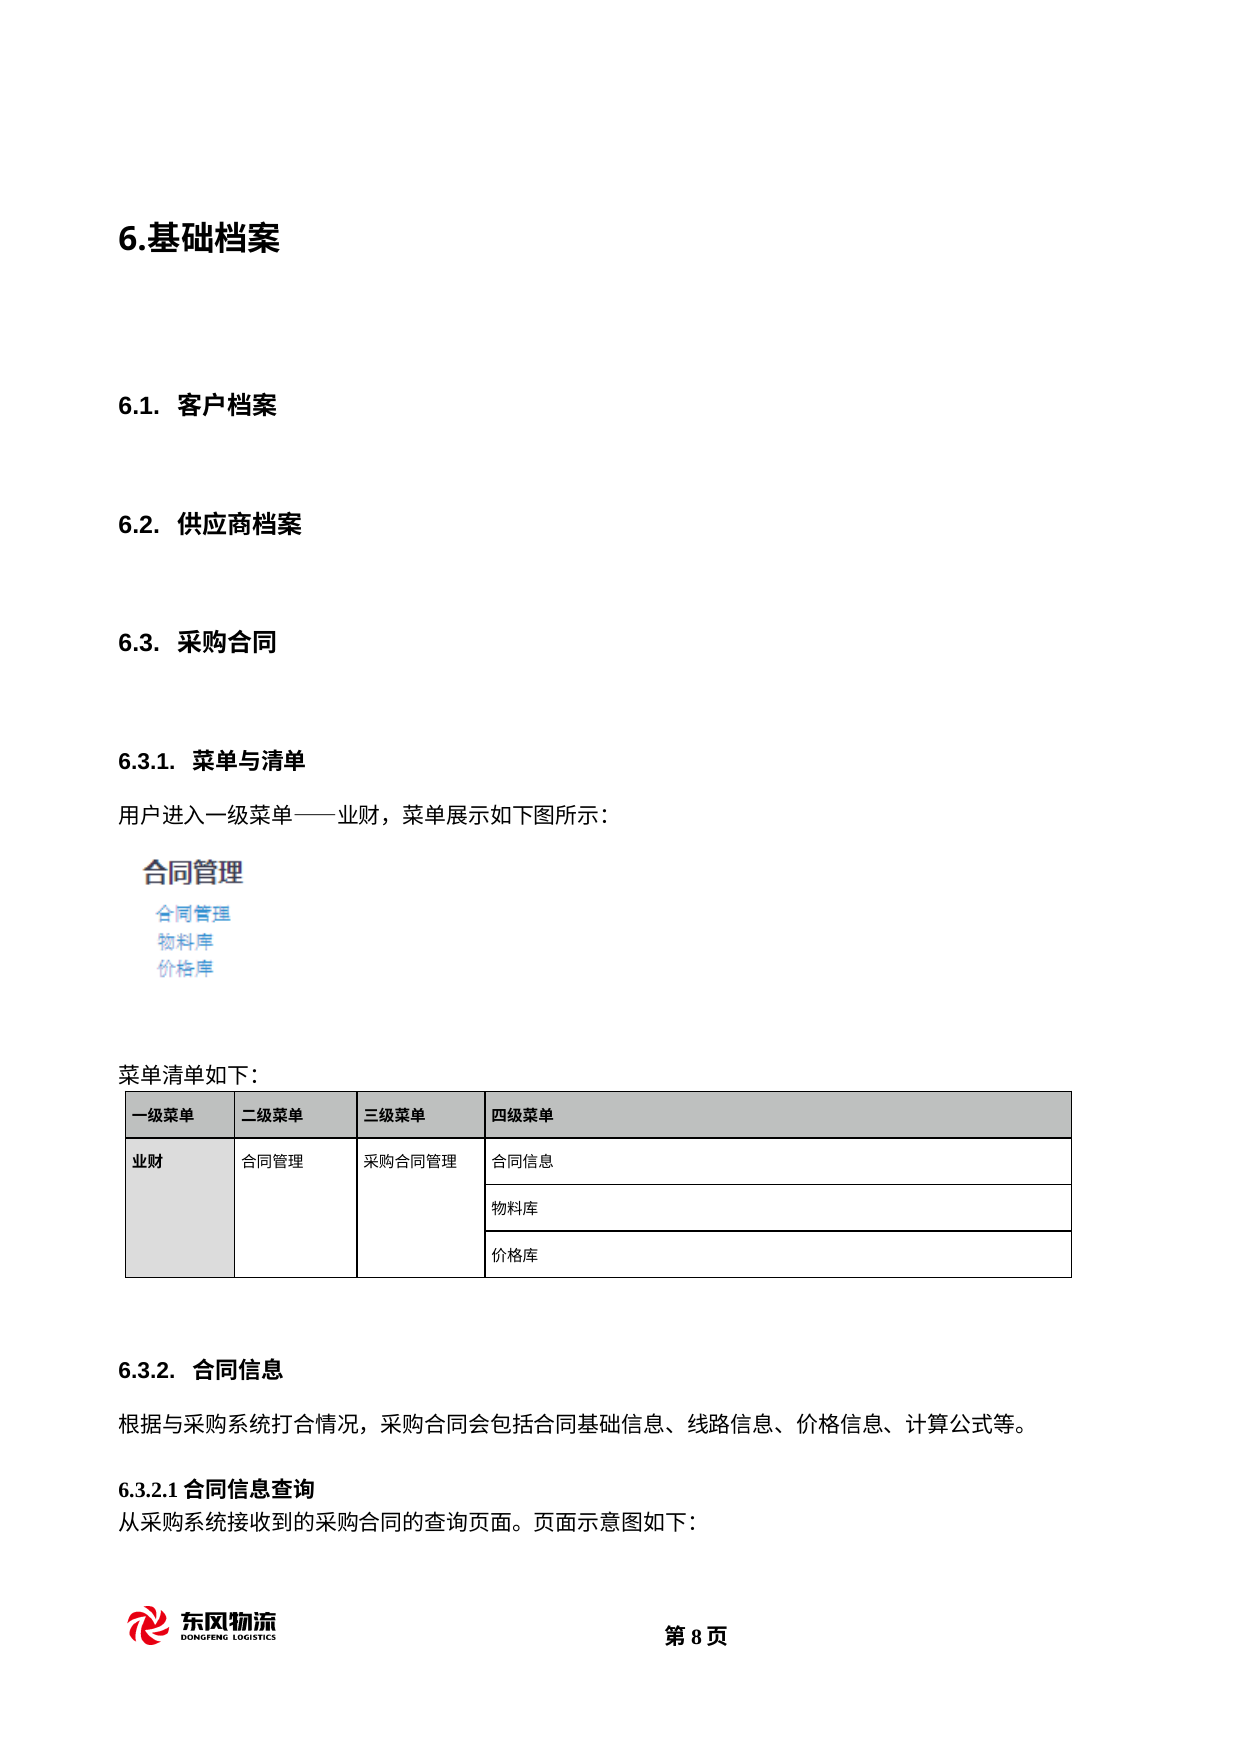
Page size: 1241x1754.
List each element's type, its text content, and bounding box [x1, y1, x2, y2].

subtitle 合同信息 [118, 1336, 1122, 1401]
table_header 四级菜单 [486, 1092, 1071, 1137]
table_cell 物料库 [486, 1185, 1071, 1230]
picture [127, 1606, 276, 1645]
text 用户进入一级菜单——业财，菜单展示如下图所示： [118, 798, 1122, 831]
table_cell 采购合同管理 [358, 1139, 484, 1277]
text 根据与采购系统打合情况，采购合同会包括合同基础信息、线路信息、价格信息、计算公式等。 [118, 1407, 1122, 1439]
subtitle 供应商档案 [118, 490, 1122, 555]
table_cell 价格库 [486, 1232, 1071, 1277]
text 6.3.2.1 合同信息查询 [118, 1472, 1122, 1504]
table_cell 合同信息 [486, 1139, 1071, 1184]
subtitle 菜单与清单 [118, 727, 1122, 792]
table_header 二级菜单 [235, 1092, 356, 1137]
table_cell 合同管理 [235, 1139, 356, 1277]
table_cell 业财 [126, 1139, 234, 1277]
table_header 一级菜单 [126, 1092, 234, 1137]
subtitle 采购合同 [118, 608, 1122, 673]
text 菜单清单如下： [118, 1058, 1122, 1091]
subtitle 客户档案 [118, 371, 1122, 436]
text 从采购系统接收到的采购合同的查询页面。页面示意图如下： [118, 1504, 1122, 1537]
subtitle 基础档案 [118, 203, 1122, 268]
table_header 三级菜单 [358, 1092, 484, 1137]
picture [118, 830, 367, 1026]
